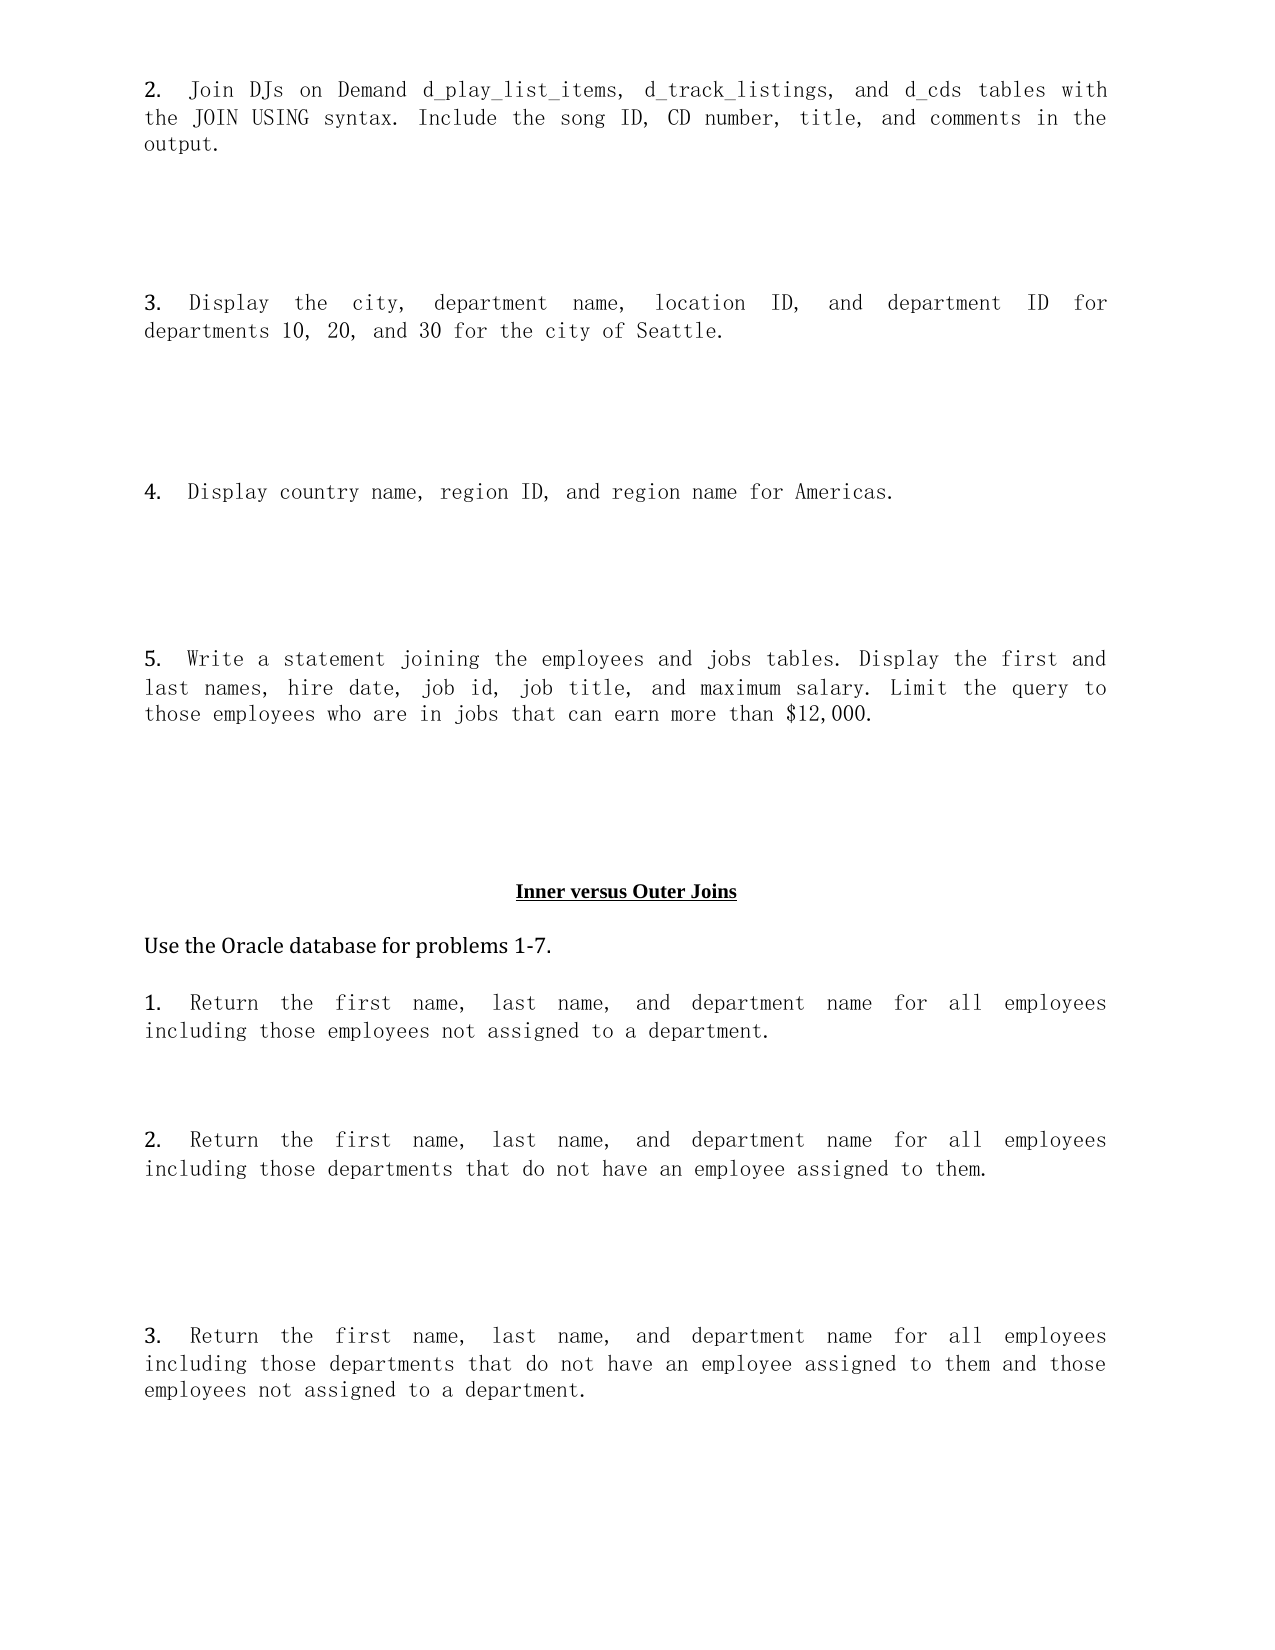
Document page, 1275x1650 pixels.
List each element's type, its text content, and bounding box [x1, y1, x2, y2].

list Return the first name, last name, and department name for all employees including those departments that do not have an employee assigned to them. [143, 1125, 1108, 1179]
list Return the first name, last name, and department name for all employees including those employees not assigned to a department. [143, 987, 1108, 1041]
text Use the Oracle database for problems 1-7. [143, 932, 1144, 959]
list Display the city, department name, location ID, and department ID for departments 10, 20, and 30 for the city of Seattle. [143, 288, 1108, 342]
list Join DJs on Demand d_play_list_items, d_track_listings, and d_cds tables with the JOIN USING syntax. Include the song ID, CD number, title, and comments in the output. [143, 75, 1108, 155]
list Write a statement joining the employees and jobs tables. Display the first and last names, hire date, job id, job title, and maximum salary. Limit the query to those employees who are in jobs that can earn more than $12,000. [143, 644, 1108, 724]
subtitle Inner versus Outer Joins [143, 879, 1109, 903]
list Display country name, region ID, and region name for Americas. [143, 477, 1144, 504]
list Return the first name, last name, and department name for all employees including those departments that do not have an employee assigned to them and those employees not assigned to a department. [143, 1320, 1108, 1401]
